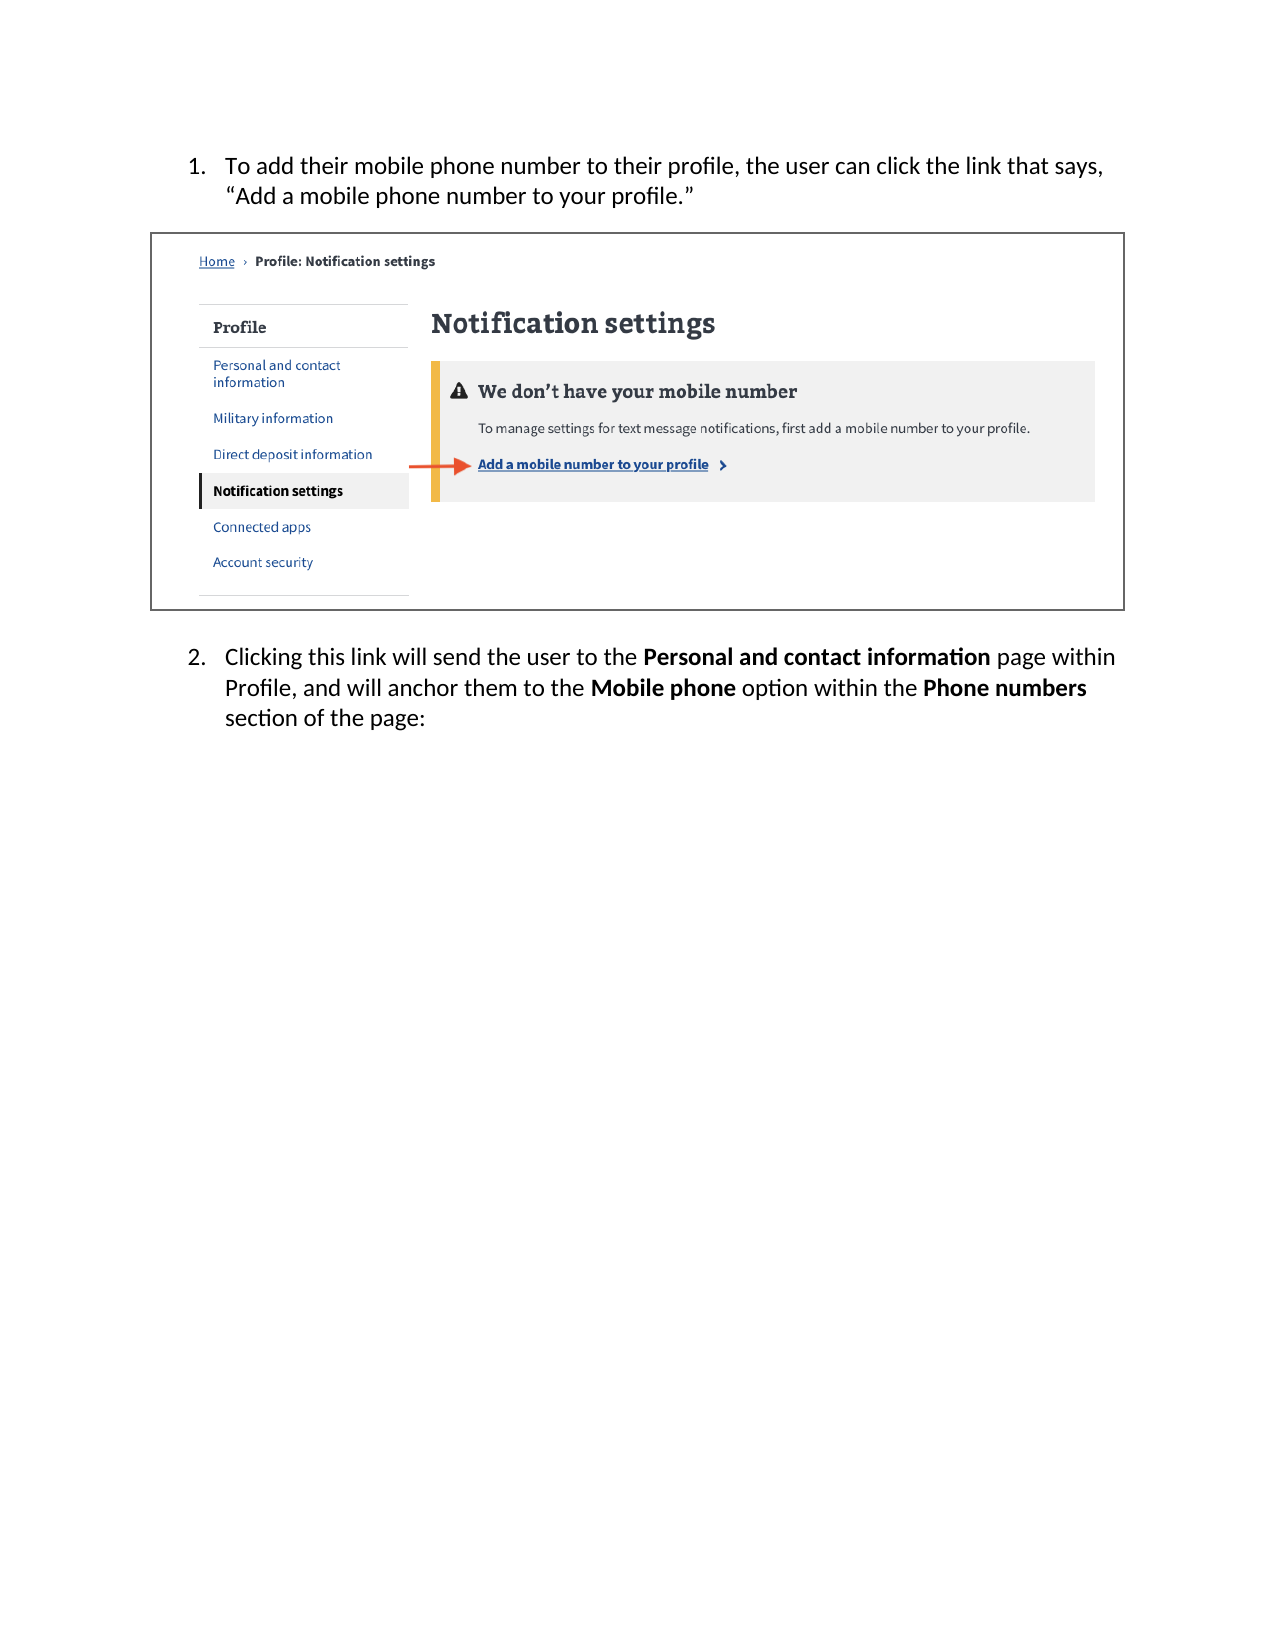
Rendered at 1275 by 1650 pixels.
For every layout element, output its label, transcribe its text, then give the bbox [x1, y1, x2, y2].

list To add their mobile phone number to their profile, the user can click the link that says, “Add a mobile phone number to your profile.” [187, 150, 1125, 211]
picture [152, 234, 1123, 609]
list Clicking this link will send the user to the Personal and contact information page within Profile, and will anchor them to the Mobile phone option within the Phone numbers section of the page: [187, 642, 1125, 733]
